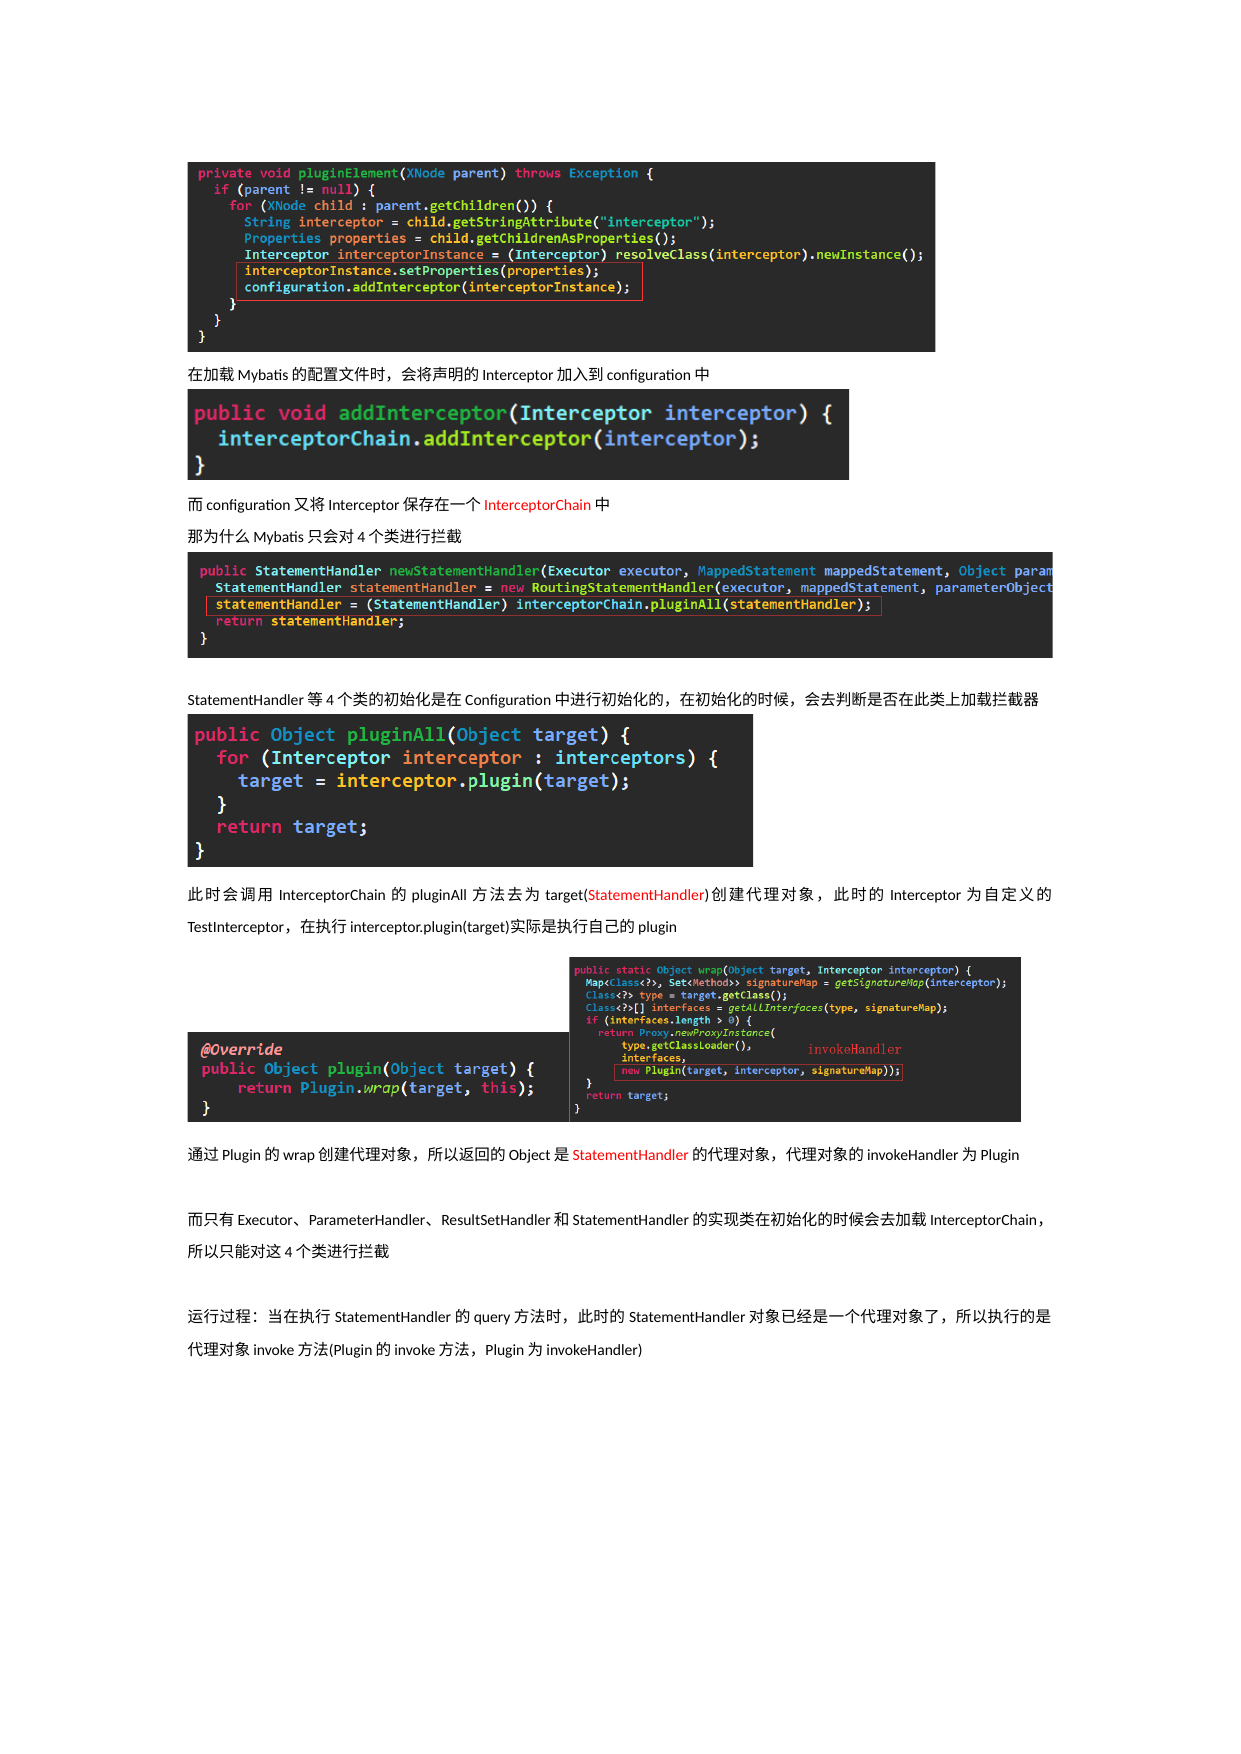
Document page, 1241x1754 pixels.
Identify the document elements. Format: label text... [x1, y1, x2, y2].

text 通过Plugin的wrap创建代理对象，所以返回的Object是StatementHandler的代理对象，代理对象的invokeHandler为Plugin [187, 1137, 1053, 1169]
picture [187, 389, 850, 480]
picture [187, 162, 936, 352]
text StatementHandler等4个类的初始化是在Configuration中进行初始化的，在初始化的时候，会去判断是否在此类上加载拦截器 [187, 682, 1053, 714]
text 而只有Executor、ParameterHandler、ResultSetHandler和StatementHandler的实现类在初始化的时候会去加载InterceptorChain，所以只能对这4个类进行拦截 [187, 1202, 1053, 1267]
text 运行过程：当在执行StatementHandler的query方法时，此时的StatementHandler对象已经是一个代理对象了，所以执行的是代理对象invoke方法(Plugin的invoke方法，Plugin为invokeHandler) [187, 1299, 1053, 1364]
text 在加载Mybatis的配置文件时，会将声明的Interceptor加入到configuration中 [187, 357, 1053, 389]
picture [187, 552, 1053, 658]
picture [187, 957, 1021, 1122]
text 而configuration又将Interceptor保存在一个InterceptorChain中 [187, 487, 1053, 519]
picture [187, 714, 754, 867]
text 那为什么Mybatis只会对4个类进行拦截 [187, 519, 1053, 552]
text 此时会调用InterceptorChain的pluginAll方法去为target(StatementHandler)创建代理对象，此时的Interceptor为自定义的TestInterceptor，在执行interceptor.plugin(target)实际是执行自己的plugin [187, 877, 1053, 942]
